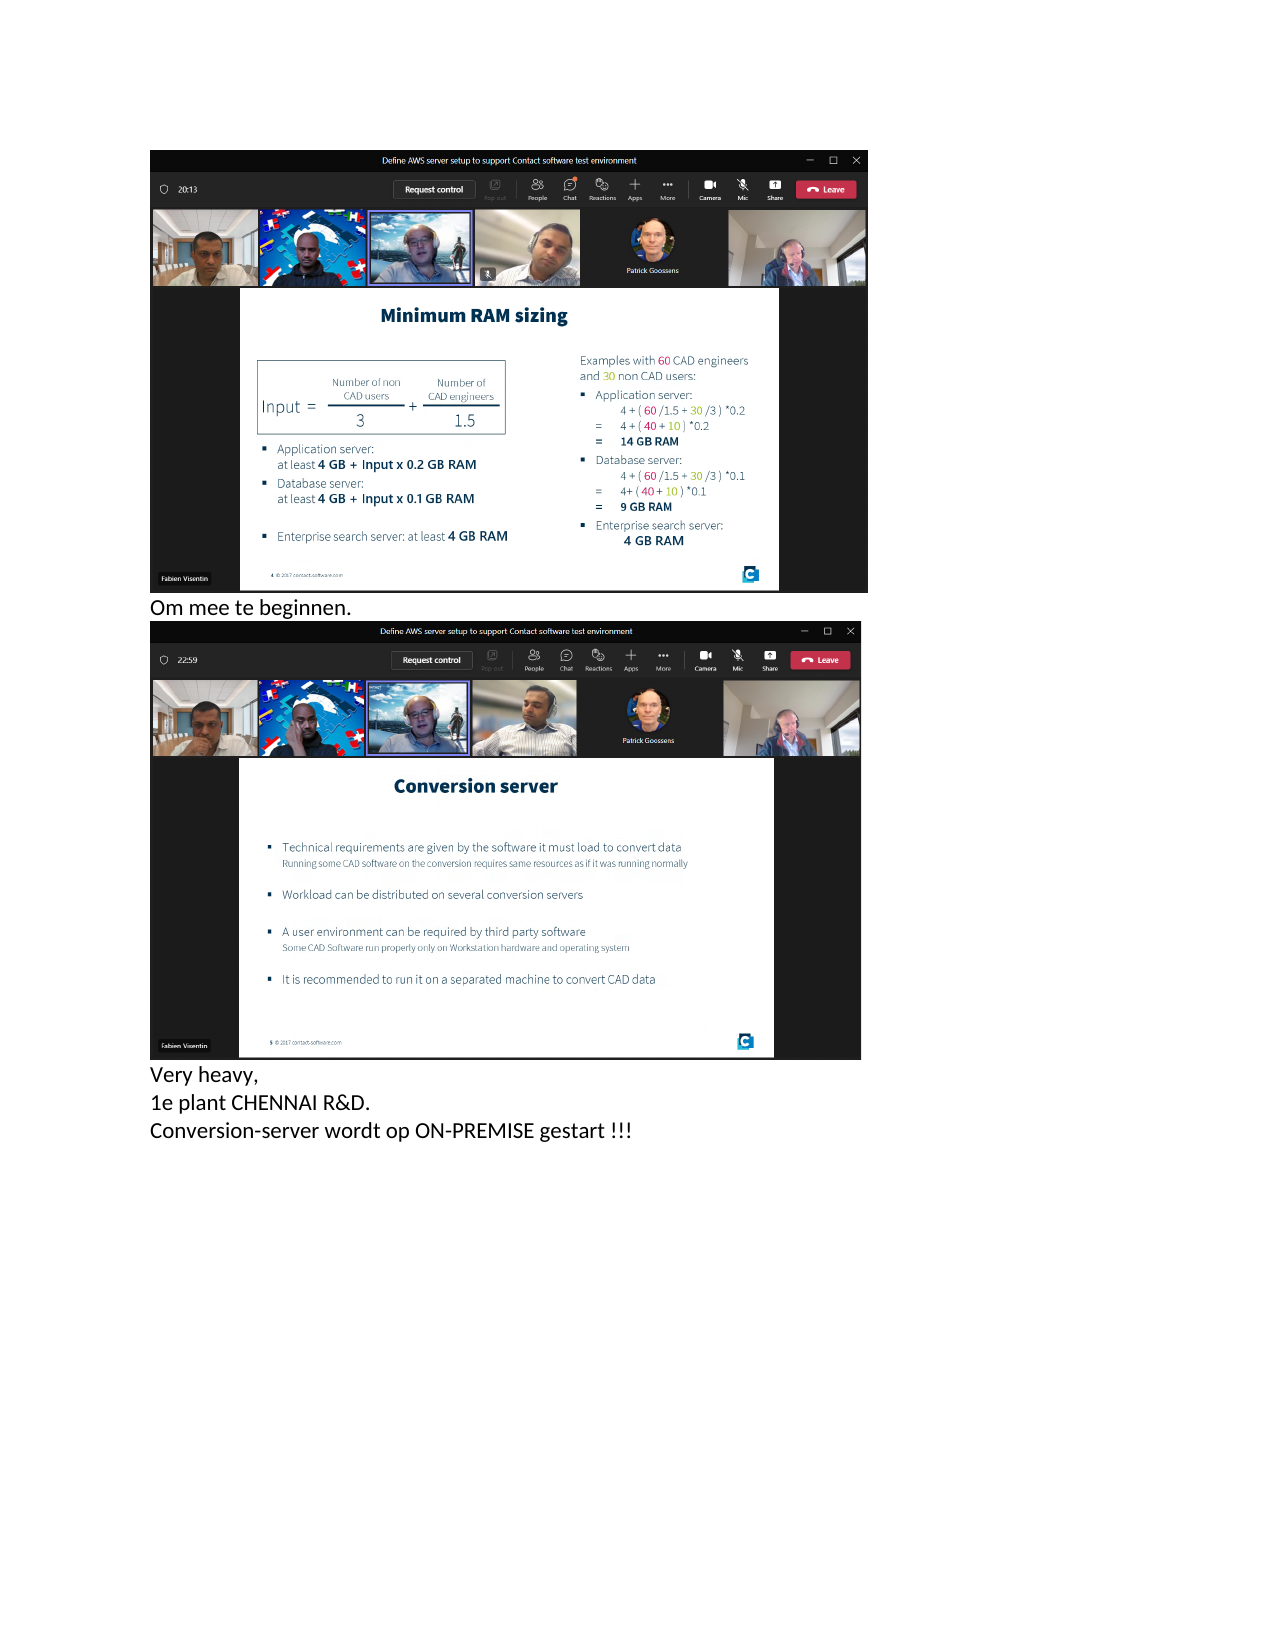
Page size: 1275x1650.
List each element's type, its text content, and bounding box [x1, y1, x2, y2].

text Very heavy, [150, 1060, 1125, 1088]
text Om mee te beginnen. [150, 593, 1125, 621]
picture [150, 621, 862, 1060]
text 1e plant CHENNAI R&D. [150, 1088, 1125, 1116]
picture [150, 150, 868, 593]
text Conversion-server wordt op ON-PREMISE gestart !!! [150, 1116, 1125, 1144]
